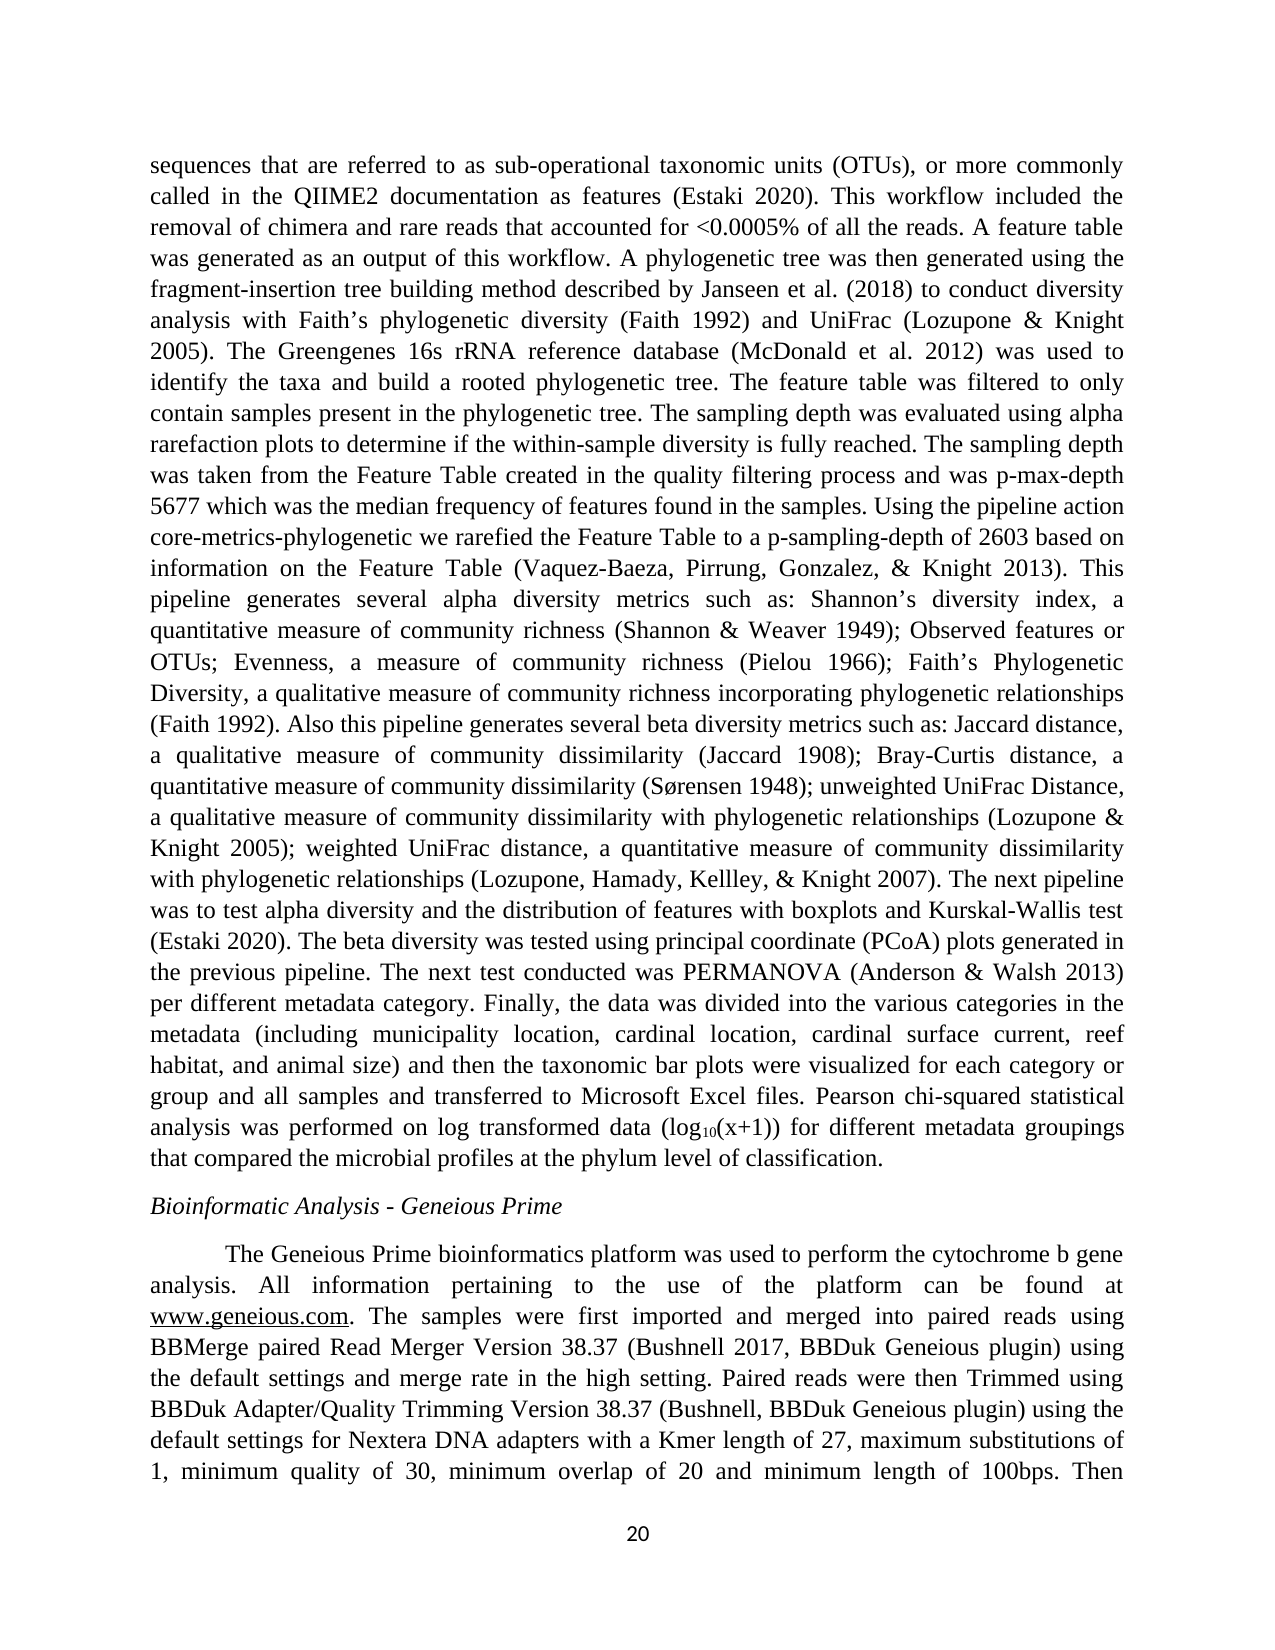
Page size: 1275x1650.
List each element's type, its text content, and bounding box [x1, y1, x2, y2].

text Bioinformatic Analysis - Geneious Prime [150, 1191, 1125, 1220]
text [150, 150, 1125, 1172]
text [150, 1239, 1125, 1485]
